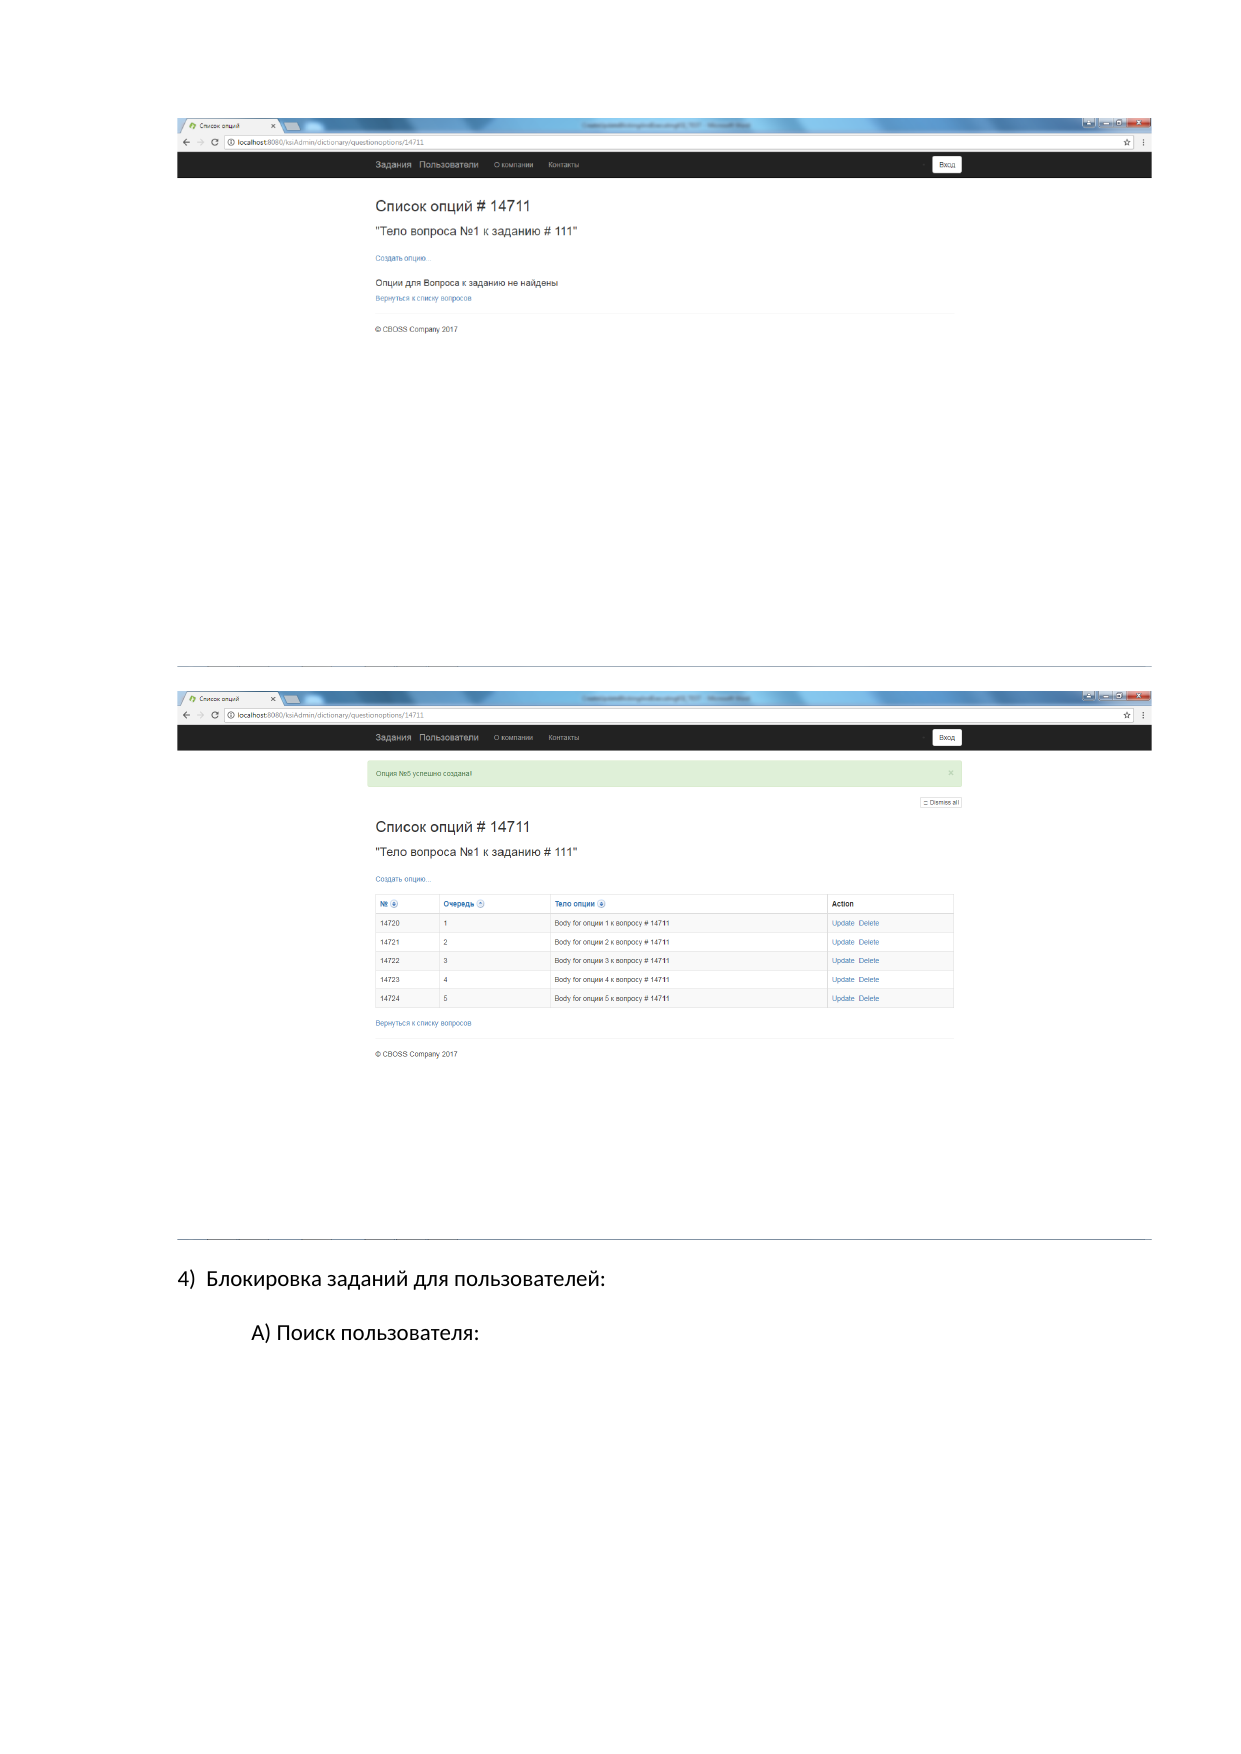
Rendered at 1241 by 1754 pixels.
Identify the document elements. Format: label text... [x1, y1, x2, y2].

picture [177, 691, 1152, 1240]
picture [177, 118, 1152, 667]
text А) Поиск пользователя: [177, 1318, 1152, 1346]
text 4) Блокировка заданий для пользователей: [177, 1264, 1152, 1293]
